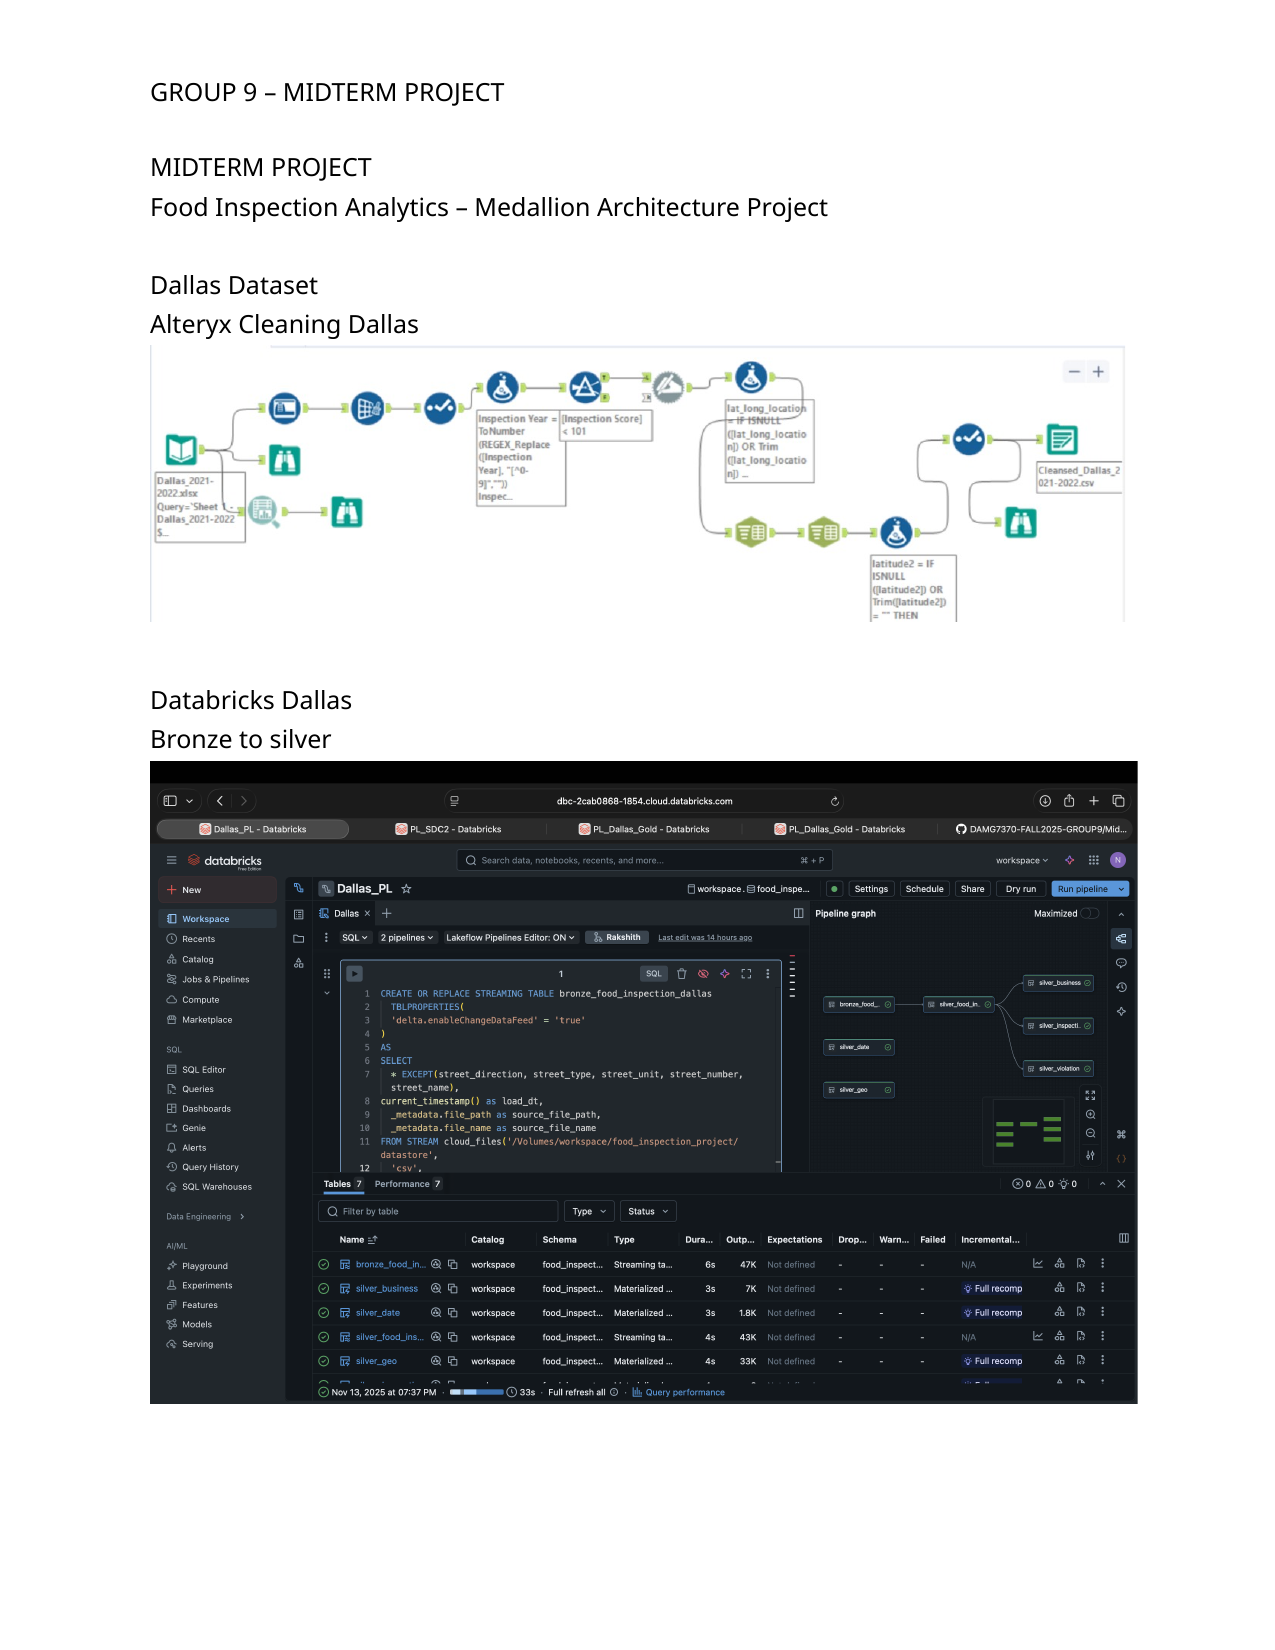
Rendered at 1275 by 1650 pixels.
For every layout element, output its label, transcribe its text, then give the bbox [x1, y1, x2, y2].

text Databricks Dallas Bronze to silver [150, 644, 1125, 761]
text MIDTERM PROJECT Food Inspection Analytics – Medallion Architecture Project Dallas Dataset Alteryx Cleaning Dallas [150, 150, 1125, 345]
picture [150, 761, 1138, 1404]
picture [150, 345, 1125, 622]
